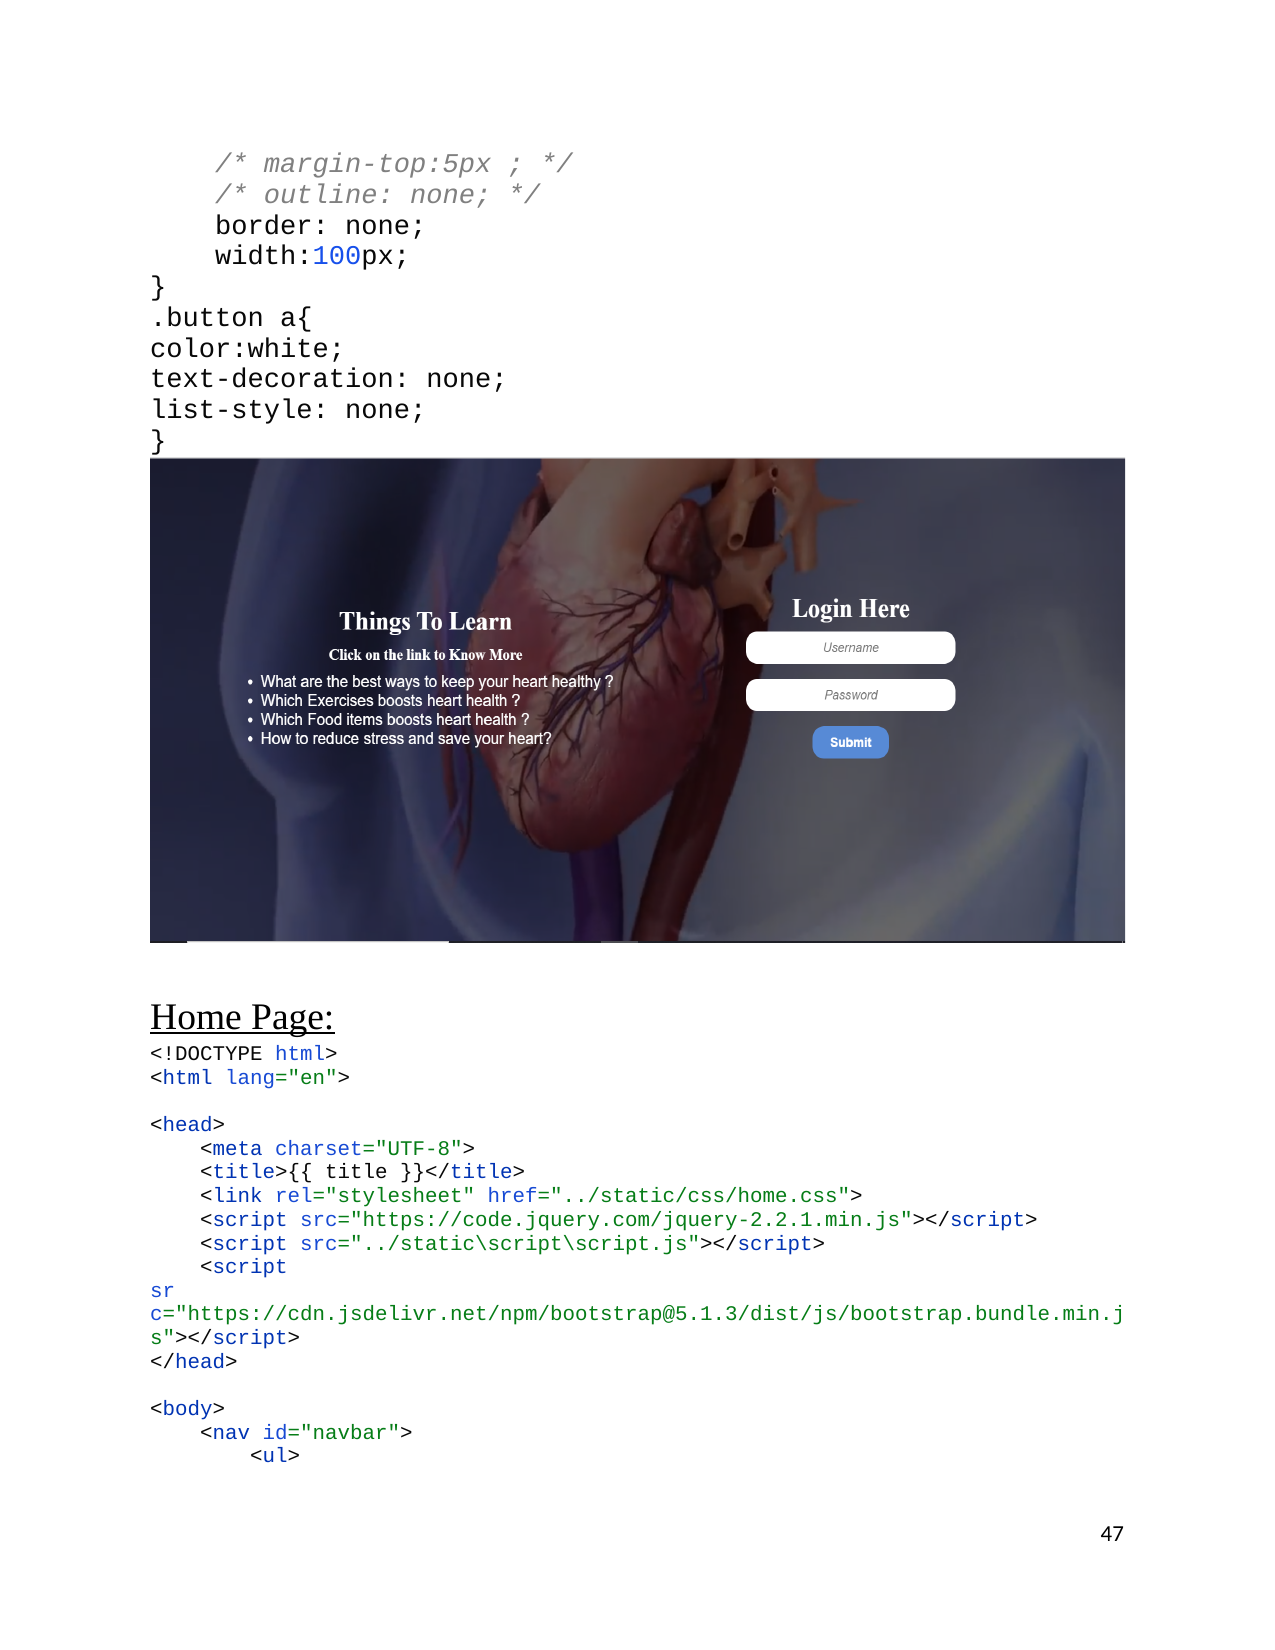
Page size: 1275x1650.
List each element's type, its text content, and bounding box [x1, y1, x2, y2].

text Home Page: [150, 995, 1123, 1038]
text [150, 150, 1125, 457]
picture [150, 457, 1125, 943]
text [150, 1043, 1125, 1469]
